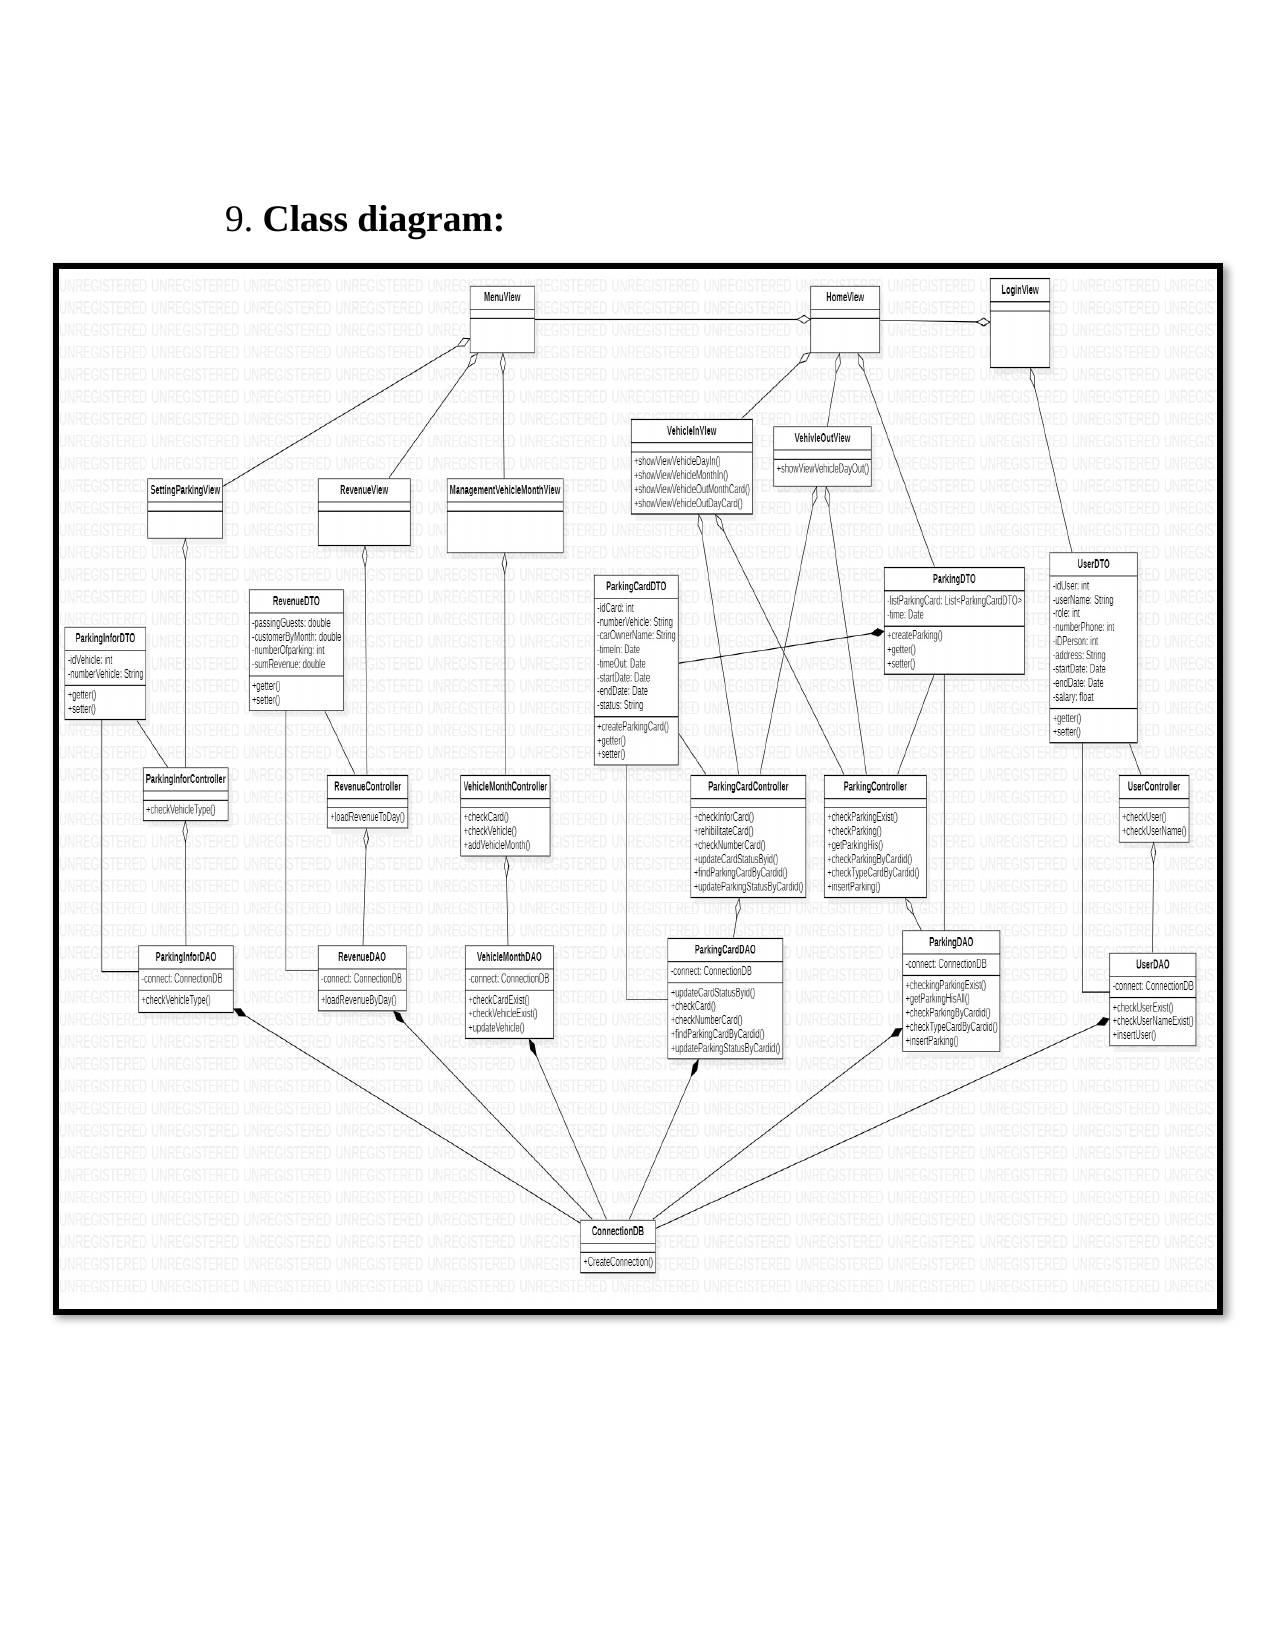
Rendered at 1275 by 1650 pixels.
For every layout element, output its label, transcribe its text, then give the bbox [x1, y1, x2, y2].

picture [59, 269, 1217, 1309]
text Class diagram: [225, 197, 1125, 240]
